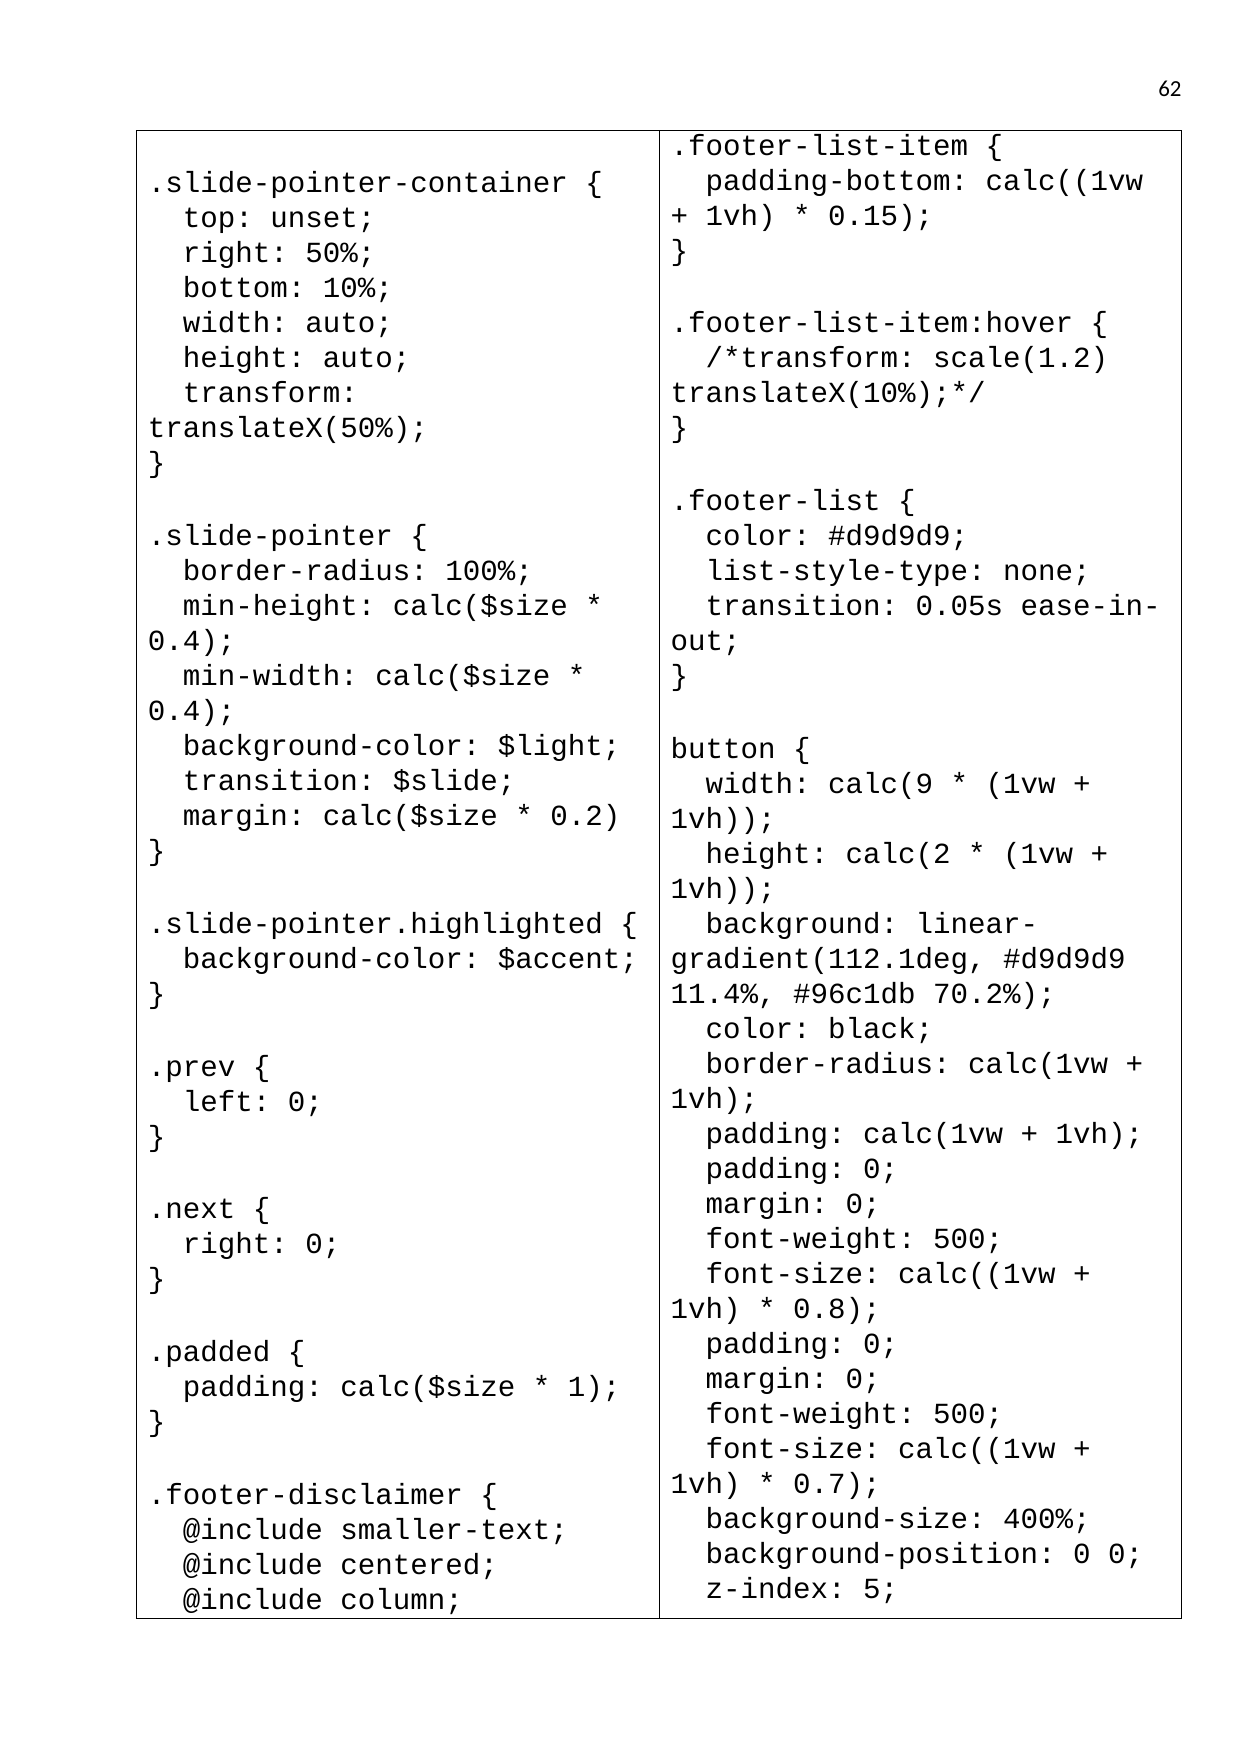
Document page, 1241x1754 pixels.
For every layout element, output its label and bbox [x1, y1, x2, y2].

table_header [137, 131, 659, 1618]
table_header [660, 131, 1181, 1618]
